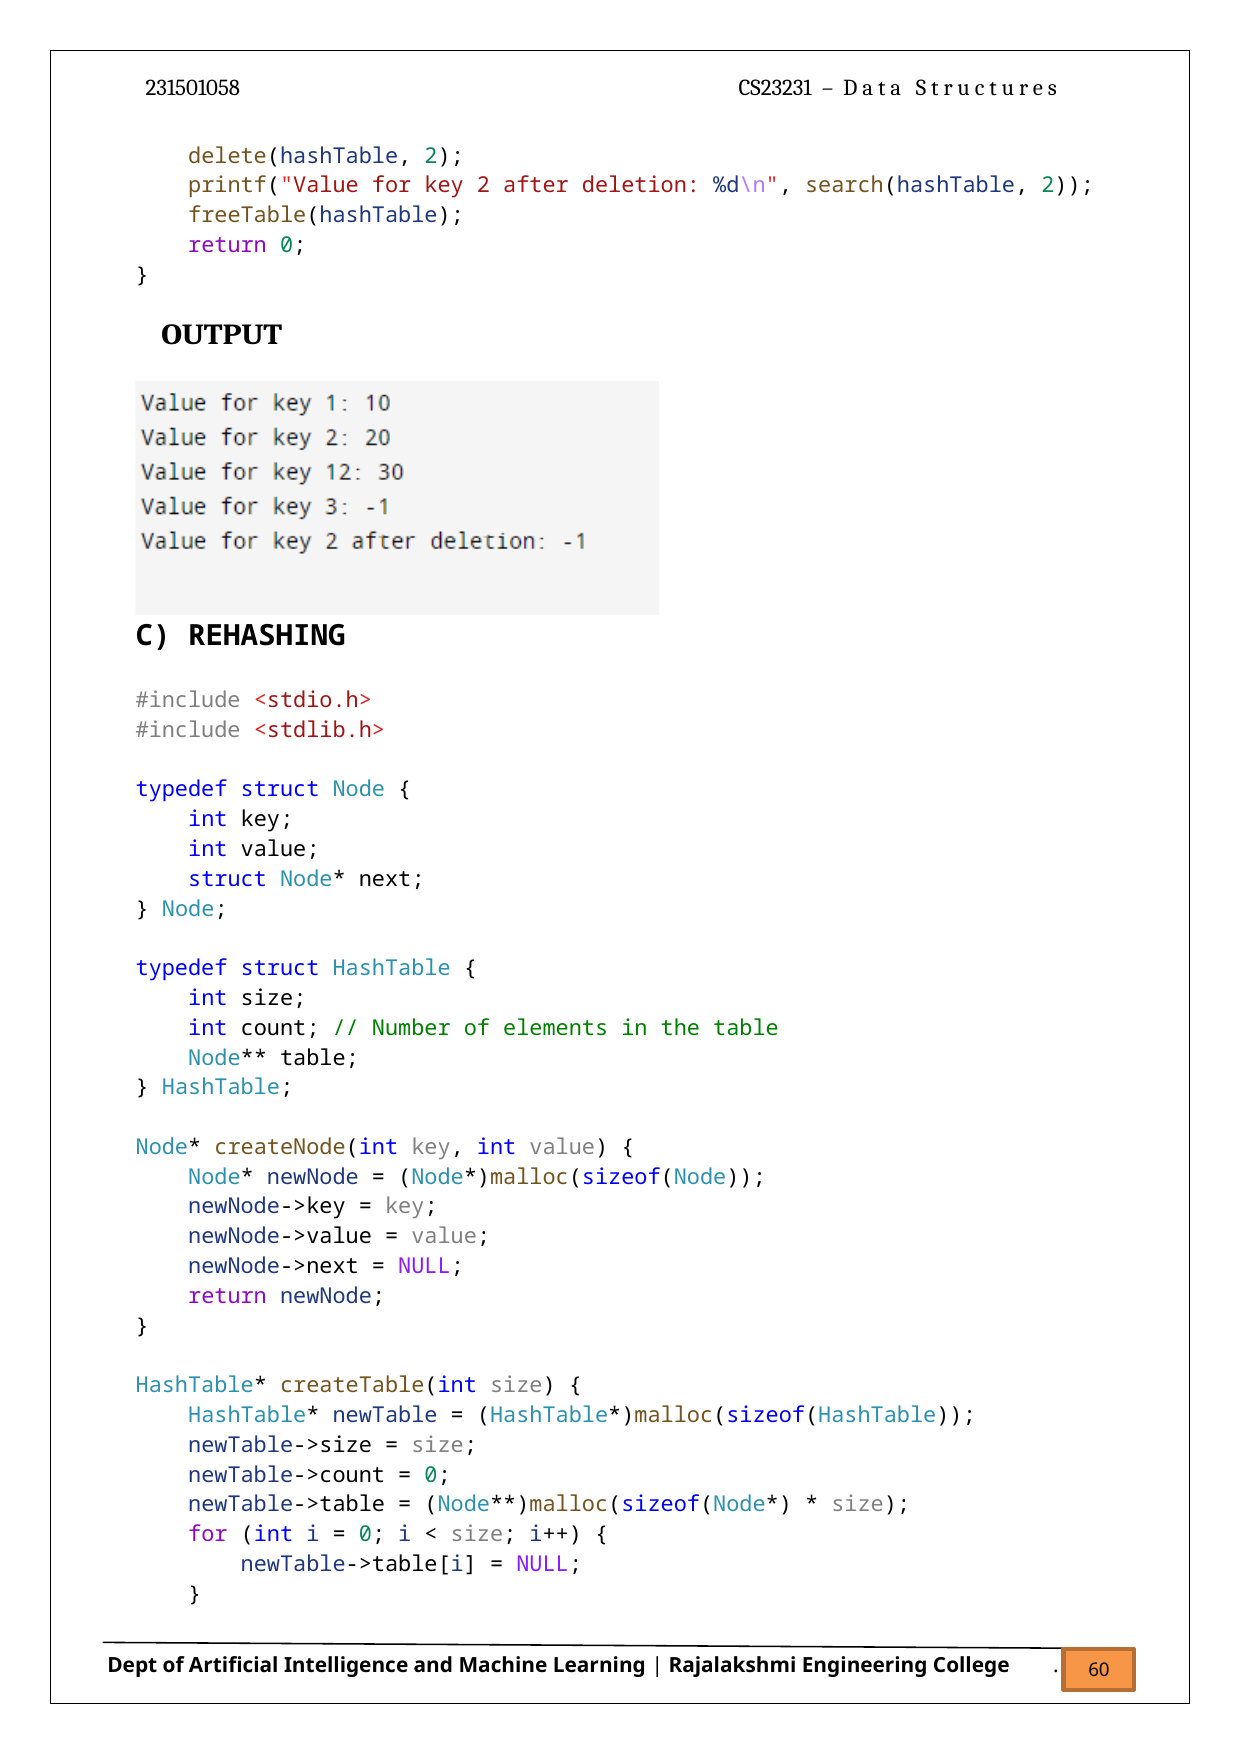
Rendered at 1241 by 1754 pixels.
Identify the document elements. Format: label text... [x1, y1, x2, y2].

text Node* newNode = (Node*)malloc(sizeof(Node)); [135, 1161, 1136, 1190]
text return newNode; [135, 1280, 1136, 1309]
text newTable->table = (Node**)malloc(sizeof(Node*) * size); [135, 1488, 1136, 1518]
text delete(hashTable, 2); [135, 139, 1136, 169]
text } [135, 259, 1136, 288]
text newTable->table[i] = NULL; [135, 1548, 1136, 1578]
text newNode->next = NULL; [135, 1250, 1136, 1280]
text for (int i = 0; i < size; i++) { [135, 1518, 1136, 1548]
text newNode->value = value; [135, 1220, 1136, 1250]
text freeTable(hashTable); [135, 199, 1136, 229]
text OUTPUT [161, 318, 1136, 352]
text struct Node* next; [135, 863, 1136, 892]
text int count; // Number of elements in the table [135, 1012, 1136, 1041]
text int value; [135, 833, 1136, 863]
text #include <stdlib.h> [135, 714, 1136, 743]
text return 0; [135, 229, 1136, 259]
text } [135, 1578, 1136, 1607]
text Node** table; [135, 1041, 1136, 1071]
text newNode->key = key; [135, 1190, 1136, 1220]
text newTable->count = 0; [135, 1458, 1136, 1488]
text #include <stdio.h> [135, 684, 1136, 714]
text HashTable* createTable(int size) { [135, 1369, 1136, 1399]
text } Node; [135, 892, 1136, 922]
text typedef struct Node { [135, 773, 1136, 803]
text printf("Value for key 2 after deletion: %d\n", search(hashTable, 2)); [135, 169, 1136, 199]
text newTable->size = size; [135, 1429, 1136, 1458]
text typedef struct HashTable { [135, 952, 1136, 982]
text Node* createNode(int key, int value) { [135, 1131, 1136, 1161]
text int key; [135, 803, 1136, 833]
text C) REHASHING [135, 614, 1136, 654]
text } HashTable; [135, 1071, 1136, 1101]
text } [135, 1309, 1136, 1339]
picture [135, 381, 659, 615]
text HashTable* newTable = (HashTable*)malloc(sizeof(HashTable)); [135, 1399, 1136, 1429]
text int size; [135, 982, 1136, 1012]
